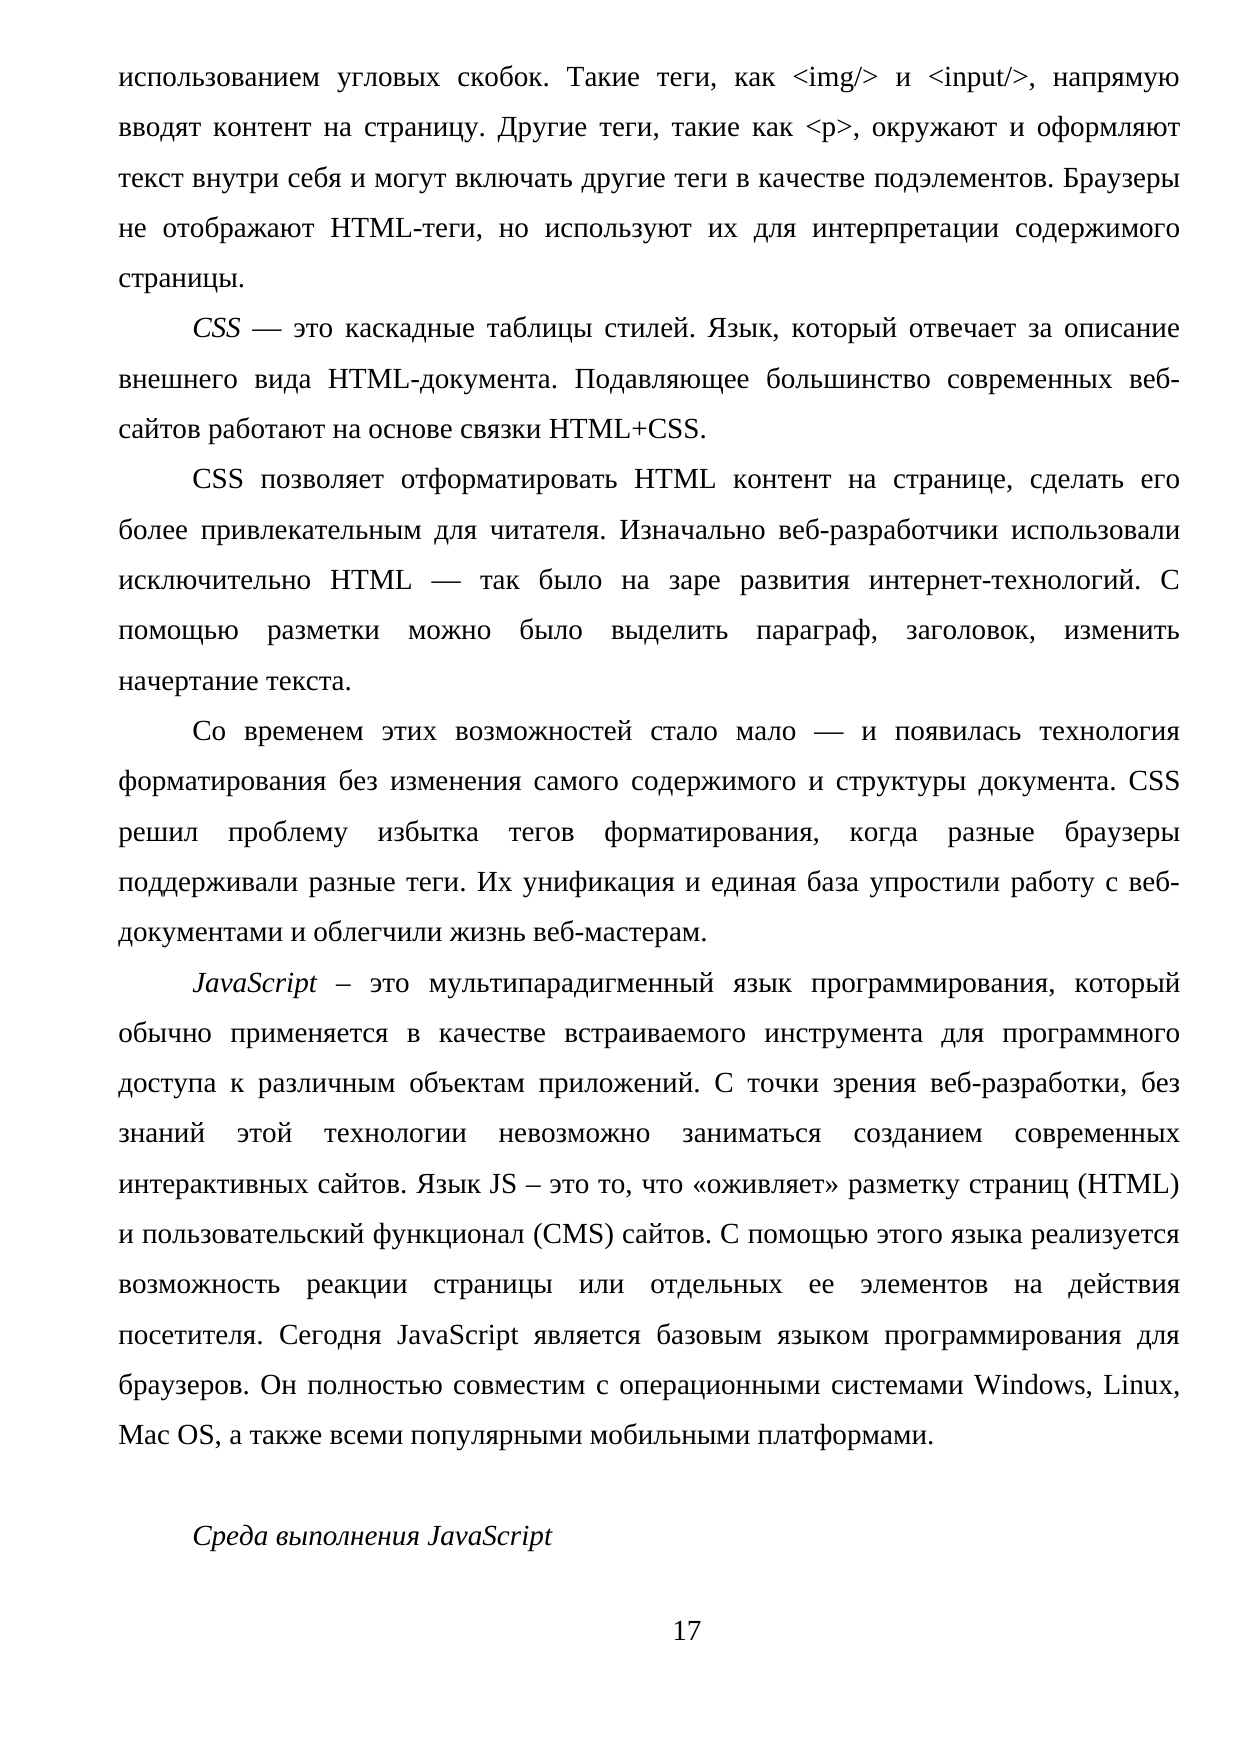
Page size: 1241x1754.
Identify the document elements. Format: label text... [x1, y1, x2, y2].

text Со временем этих возможностей стало мало — и появилась технология форматирования без изменения самого содержимого и структуры документа. CSS решил проблему избытка тегов форматирования, когда разные браузеры поддерживали разные теги. Их унификация и единая база упростили работу с веб-документами и облегчили жизнь веб-мастерам. [118, 713, 1181, 948]
text JavaScript – это мультипарадигменный язык программирования, который обычно применяется в качестве встраиваемого инструмента для программного доступа к различным объектам приложений. С точки зрения веб-разработки, без знаний этой технологии невозможно заниматься созданием современных интерактивных сайтов. Язык JS – это то, что «оживляет» разметку страниц (HTML) и пользовательский функционал (CMS) сайтов. С помощью этого языка реализуется возможность реакции страницы или отдельных ее элементов на действия посетителя. Сегодня JavaScript является базовым языком программирования для браузеров. Он полностью совместим с операционными системами Windows, Linux, Mac OS, а также всеми популярными мобильными платформами. [118, 965, 1181, 1451]
text Среда выполнения JavaScript [118, 1518, 1181, 1552]
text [118, 59, 1181, 294]
text CSS — это каскадные таблицы стилей. Язык, который отвечает за описание внешнего вида HTML-документа. Подавляющее большинство современных веб-сайтов работают на основе связки HTML+CSS. [118, 311, 1181, 445]
text CSS позволяет отформатировать HTML контент на странице, сделать его более привлекательным для читателя. Изначально веб-разработчики использовали исключительно HTML — так было на заре развития интернет-технологий. С помощью разметки можно было выделить параграф, заголовок, изменить начертание текста. [118, 462, 1181, 696]
